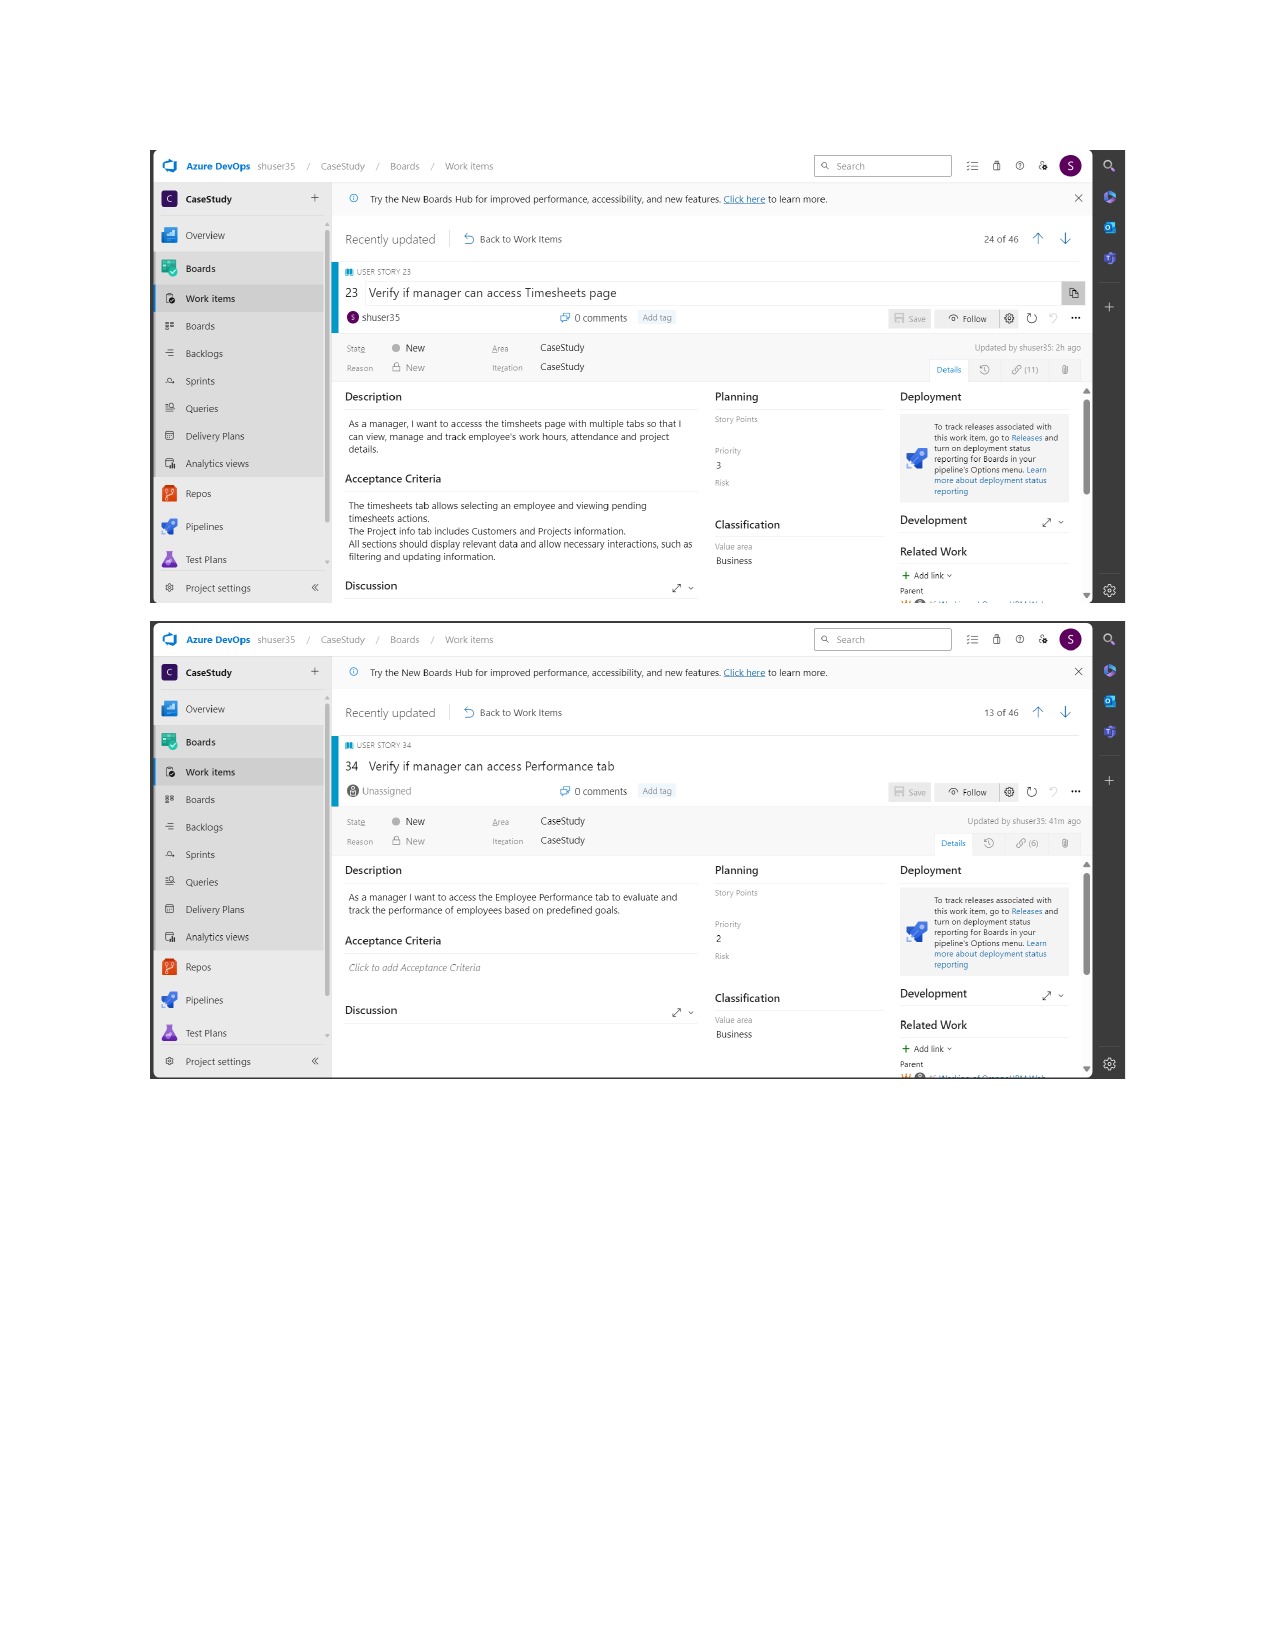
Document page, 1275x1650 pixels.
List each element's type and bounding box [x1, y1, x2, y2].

picture [150, 621, 1125, 1079]
picture [150, 150, 1125, 603]
